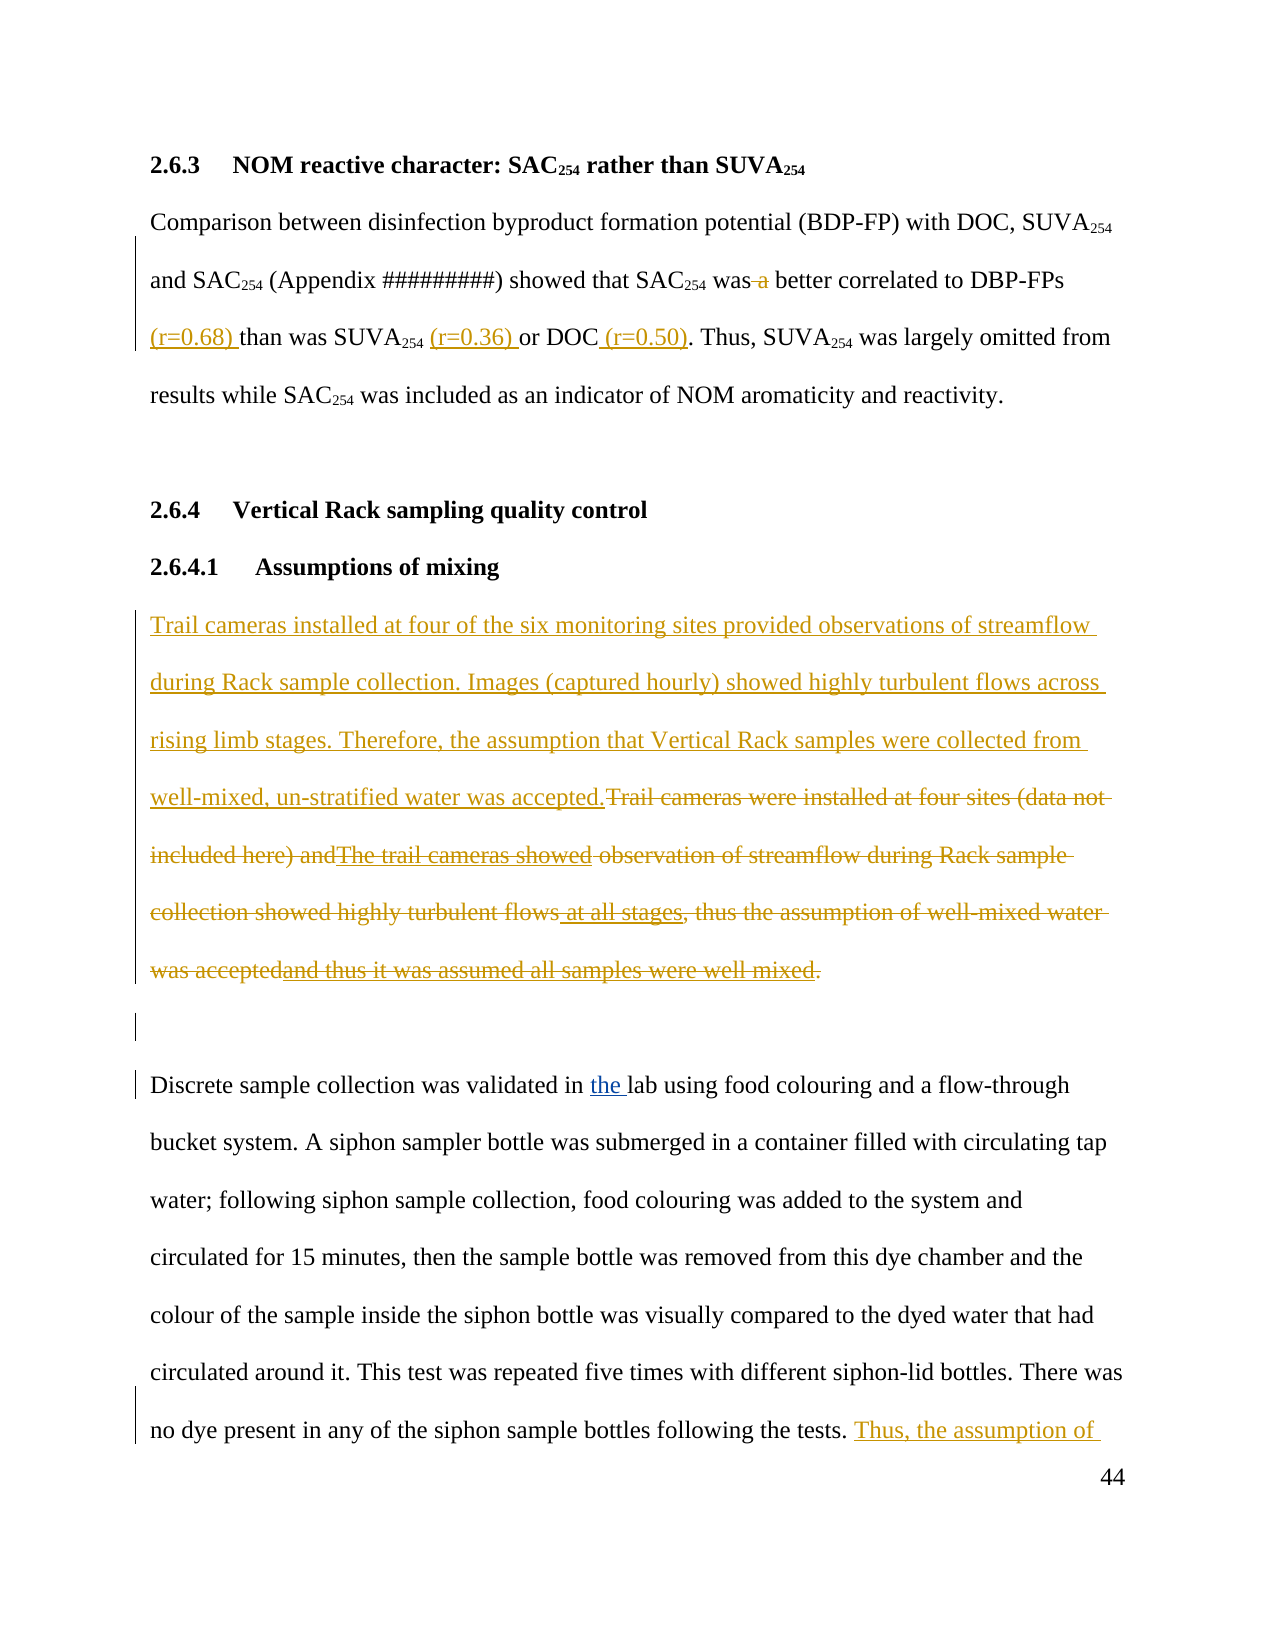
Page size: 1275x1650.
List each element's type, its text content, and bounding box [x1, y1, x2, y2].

subtitle NOM reactive character: SAC254 rather than SUVA254 [150, 150, 1125, 179]
subtitle Assumptions of mixing [150, 552, 1125, 581]
subtitle Vertical Rack sampling quality control [150, 495, 1125, 524]
text Comparison between disinfection byproduct formation potential (BDP-FP) with DOC, SUVA254 and SAC254 (Appendix #########) showed that SAC254 was better correlated to DBP-FPs than was SUVA254 or DOC. Thus, SUVA254 was largely omitted from results while SAC254 was included as an indicator of NOM aromaticity and reactivity. [150, 207, 1125, 409]
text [150, 1070, 1125, 1444]
